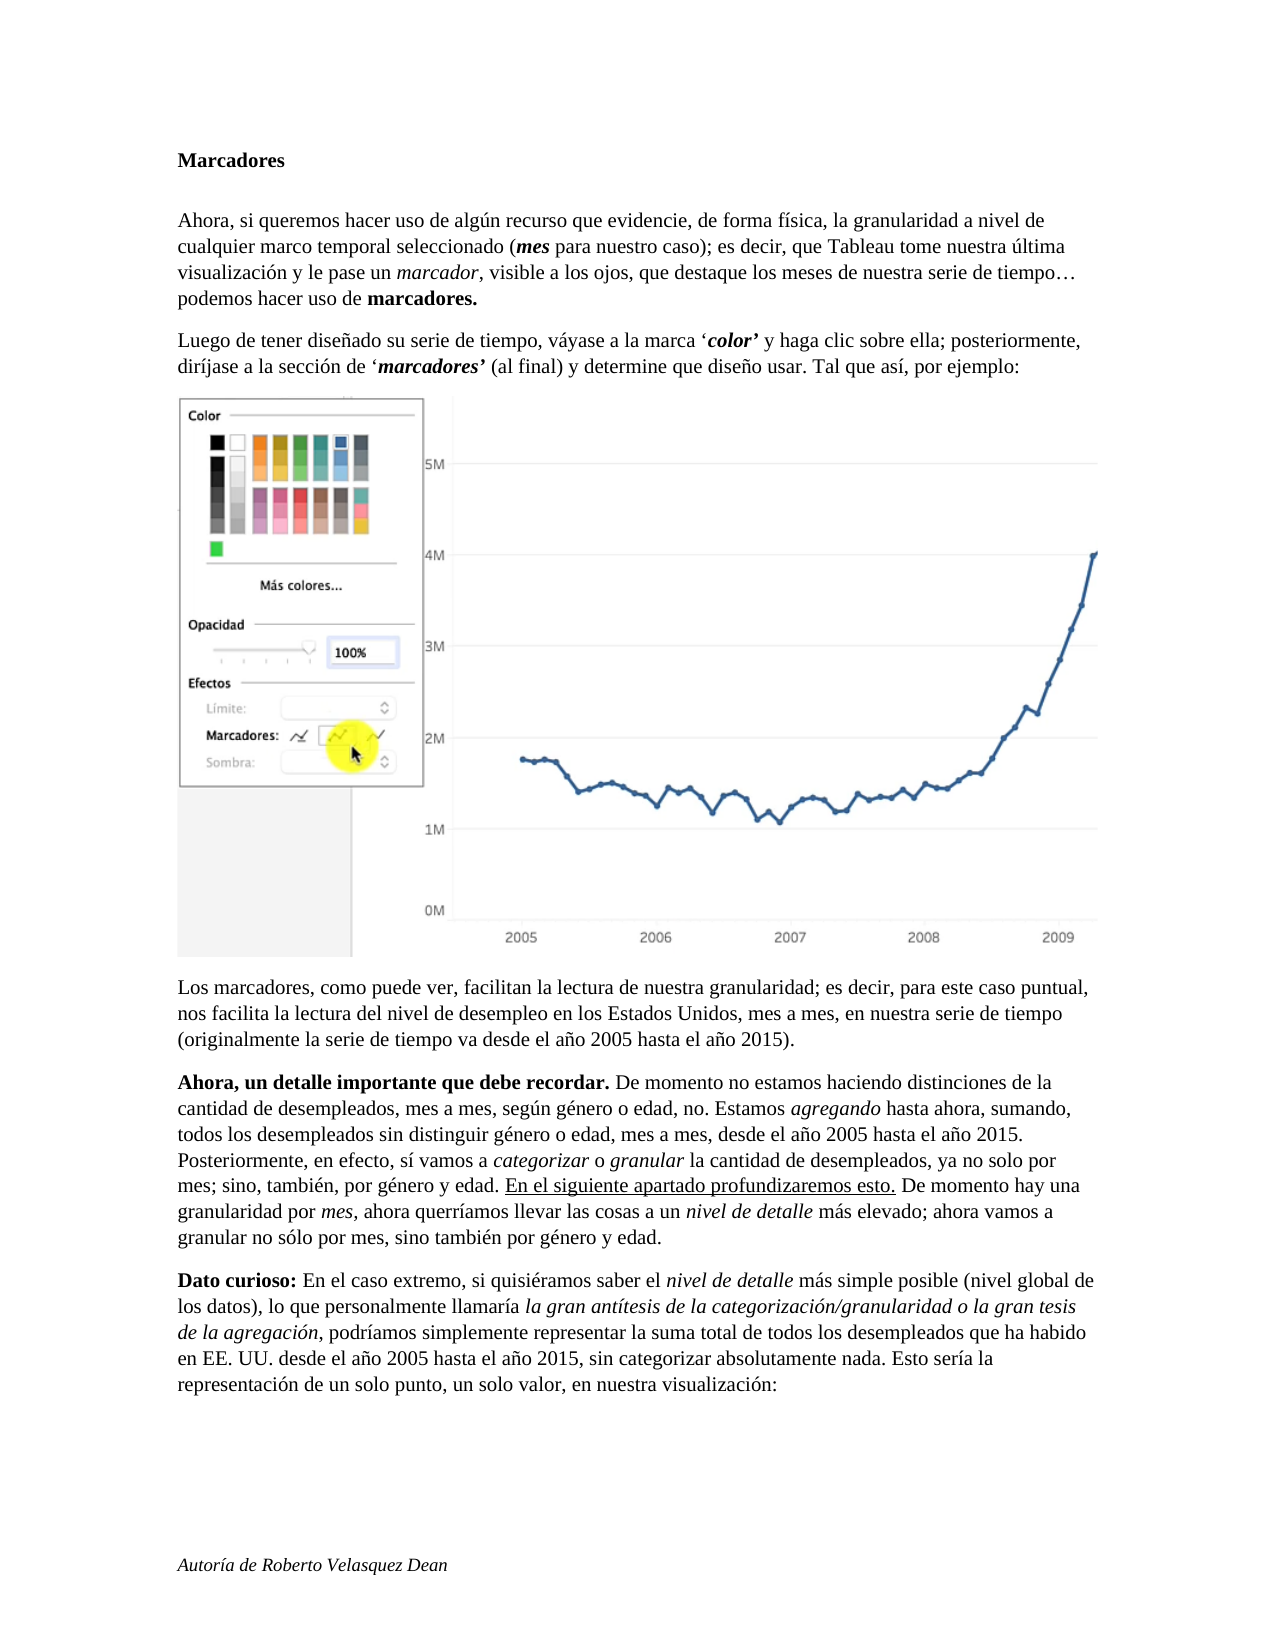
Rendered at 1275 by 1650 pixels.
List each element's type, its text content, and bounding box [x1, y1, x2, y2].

text Los marcadores, como puede ver, facilitan la lectura de nuestra granularidad; es decir, para este caso puntual, nos facilita la lectura del nivel de desempleo en los Estados Unidos, mes a mes, en nuestra serie de tiempo (originalmente la serie de tiempo va desde el año 2005 hasta el año 2015). [177, 975, 1098, 1051]
subtitle Marcadores [177, 148, 1098, 205]
text Ahora, un detalle importante que debe recordar. De momento no estamos haciendo distinciones de la cantidad de desempleados, mes a mes, según género o edad, no. Estamos agregando hasta ahora, sumando, todos los desempleados sin distinguir género o edad, mes a mes, desde el año 2005 hasta el año 2015. Posteriormente, en efecto, sí vamos a categorizar o granular la cantidad de desempleados, ya no solo por mes; sino, también, por género y edad. En el siguiente apartado profundizaremos esto. De momento hay una granularidad por mes, ahora querríamos llevar las cosas a un nivel de detalle más elevado; ahora vamos a granular no sólo por mes, sino también por género y edad. [177, 1070, 1098, 1249]
picture [177, 396, 1098, 957]
text Luego de tener diseñado su serie de tiempo, váyase a la marca ‘color’ y haga clic sobre ella; posteriormente, diríjase a la sección de ‘marcadores’ (al final) y determine que diseño usar. Tal que así, por ejemplo: [177, 328, 1098, 378]
text Dato curioso: En el caso extremo, si quisiéramos saber el nivel de detalle más simple posible (nivel global de los datos), lo que personalmente llamaría la gran antítesis de la categorización/granularidad o la gran tesis de la agregación, podríamos simplemente representar la suma total de todos los desempleados que ha habido en EE. UU. desde el año 2005 hasta el año 2015, sin categorizar absolutamente nada. Esto sería la representación de un solo punto, un solo valor, en nuestra visualización: [177, 1268, 1098, 1396]
text Ahora, si queremos hacer uso de algún recurso que evidencie, de forma física, la granularidad a nivel de cualquier marco temporal seleccionado (mes para nuestro caso); es decir, que Tableau tome nuestra última visualización y le pase un marcador, visible a los ojos, que destaque los meses de nuestra serie de tiempo… podemos hacer uso de marcadores. [177, 208, 1098, 310]
